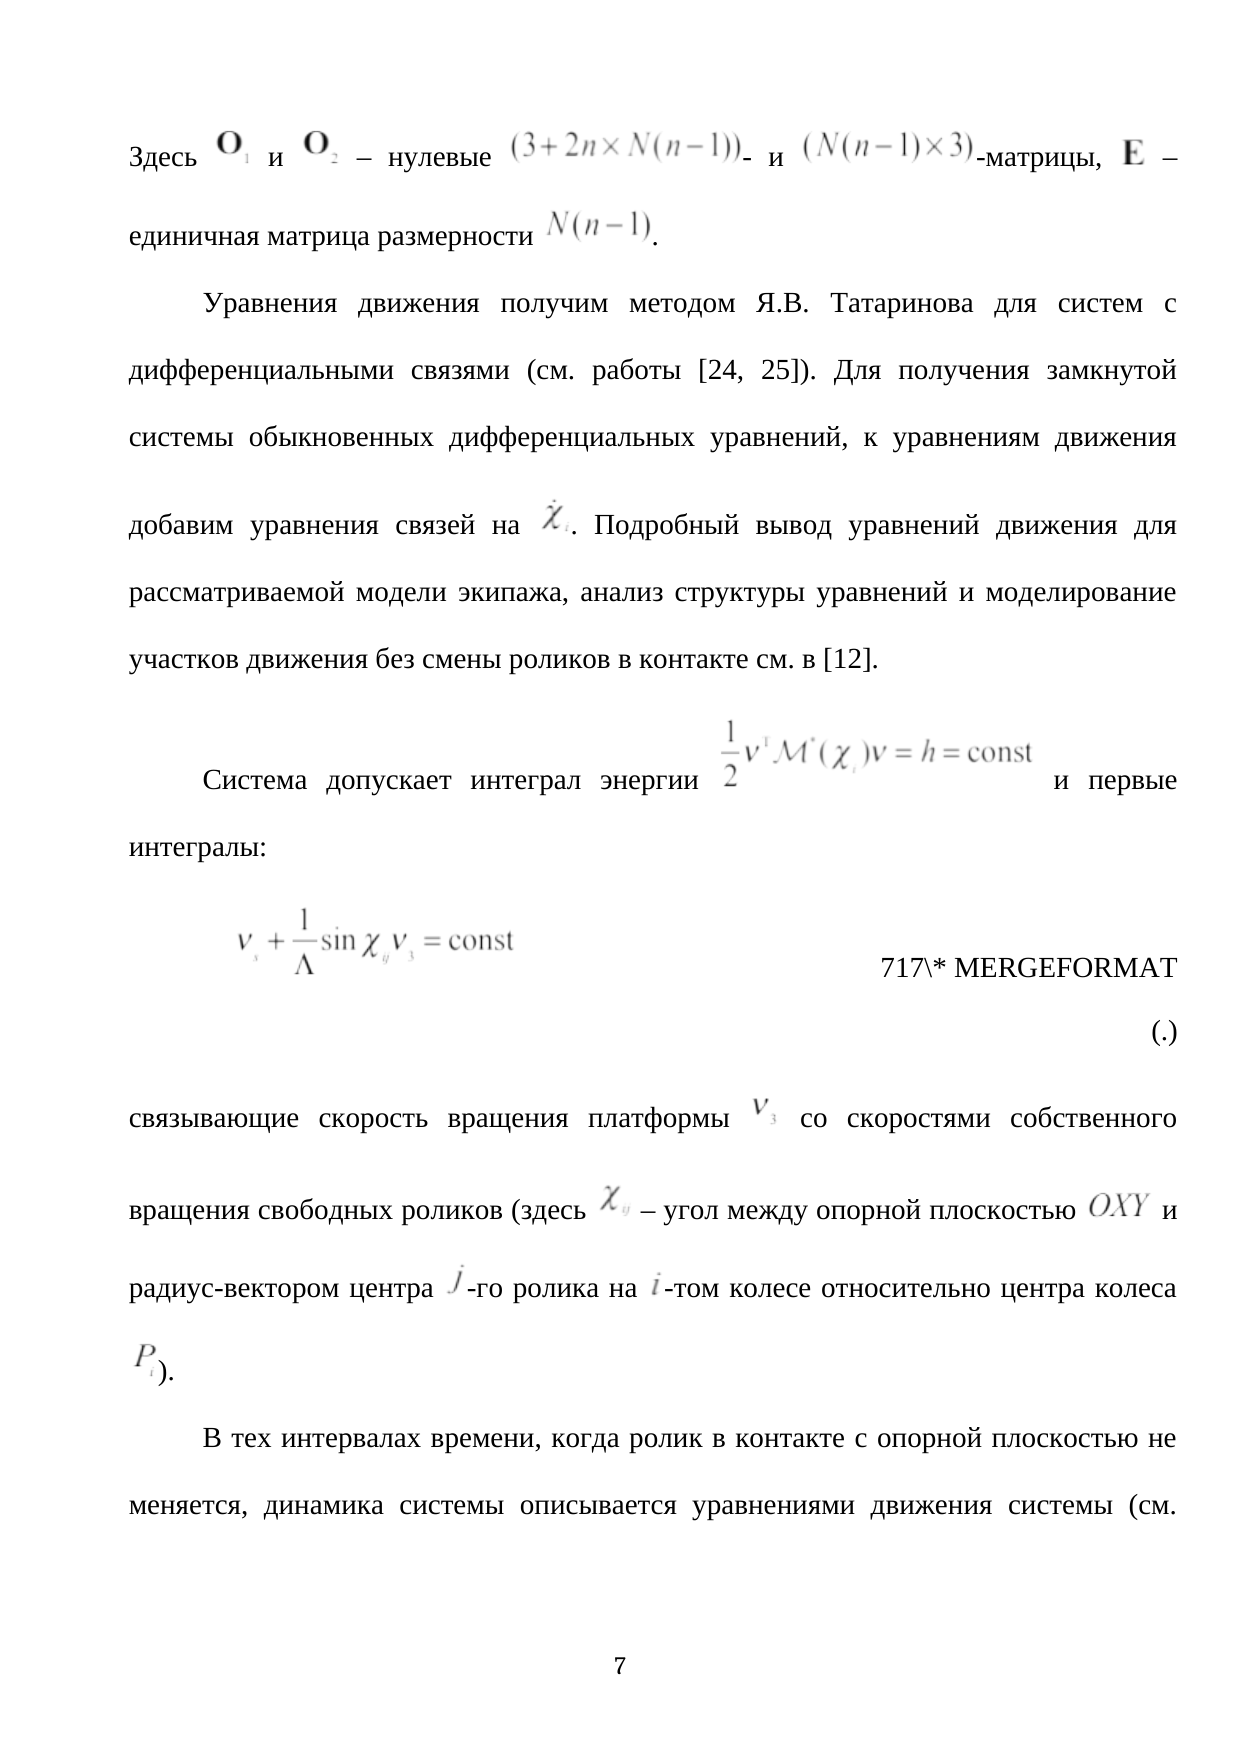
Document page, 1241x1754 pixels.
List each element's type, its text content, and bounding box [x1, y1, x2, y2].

text Здесь и – нулевые - и -матрицы, – единичная матрица размерности . [128, 118, 1177, 252]
text Уравнения движения получим методом Я.В. Татаринова для систем с дифференциальными связями (см. работы [24, 25]). Для получения замкнутой системы обыкновенных дифференциальных уравнений, к уравнениям движения добавим уравнения связей на . Подробный вывод уравнений движения для рассматриваемой модели экипажа, анализ структуры уравнений и моделирование участков движения без смены роликов в контакте см. в [12]. [128, 285, 1177, 675]
text связывающие скорость вращения платформы со скоростями собственного вращения свободных роликов (здесь – угол между опорной плоскостью и радиус-вектором центра -го ролика на -том колесе относительно центра колеса ). [128, 1080, 1177, 1386]
text Система допускает интеграл энергии и первые интегралы: [128, 708, 1177, 863]
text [128, 1420, 1177, 1520]
